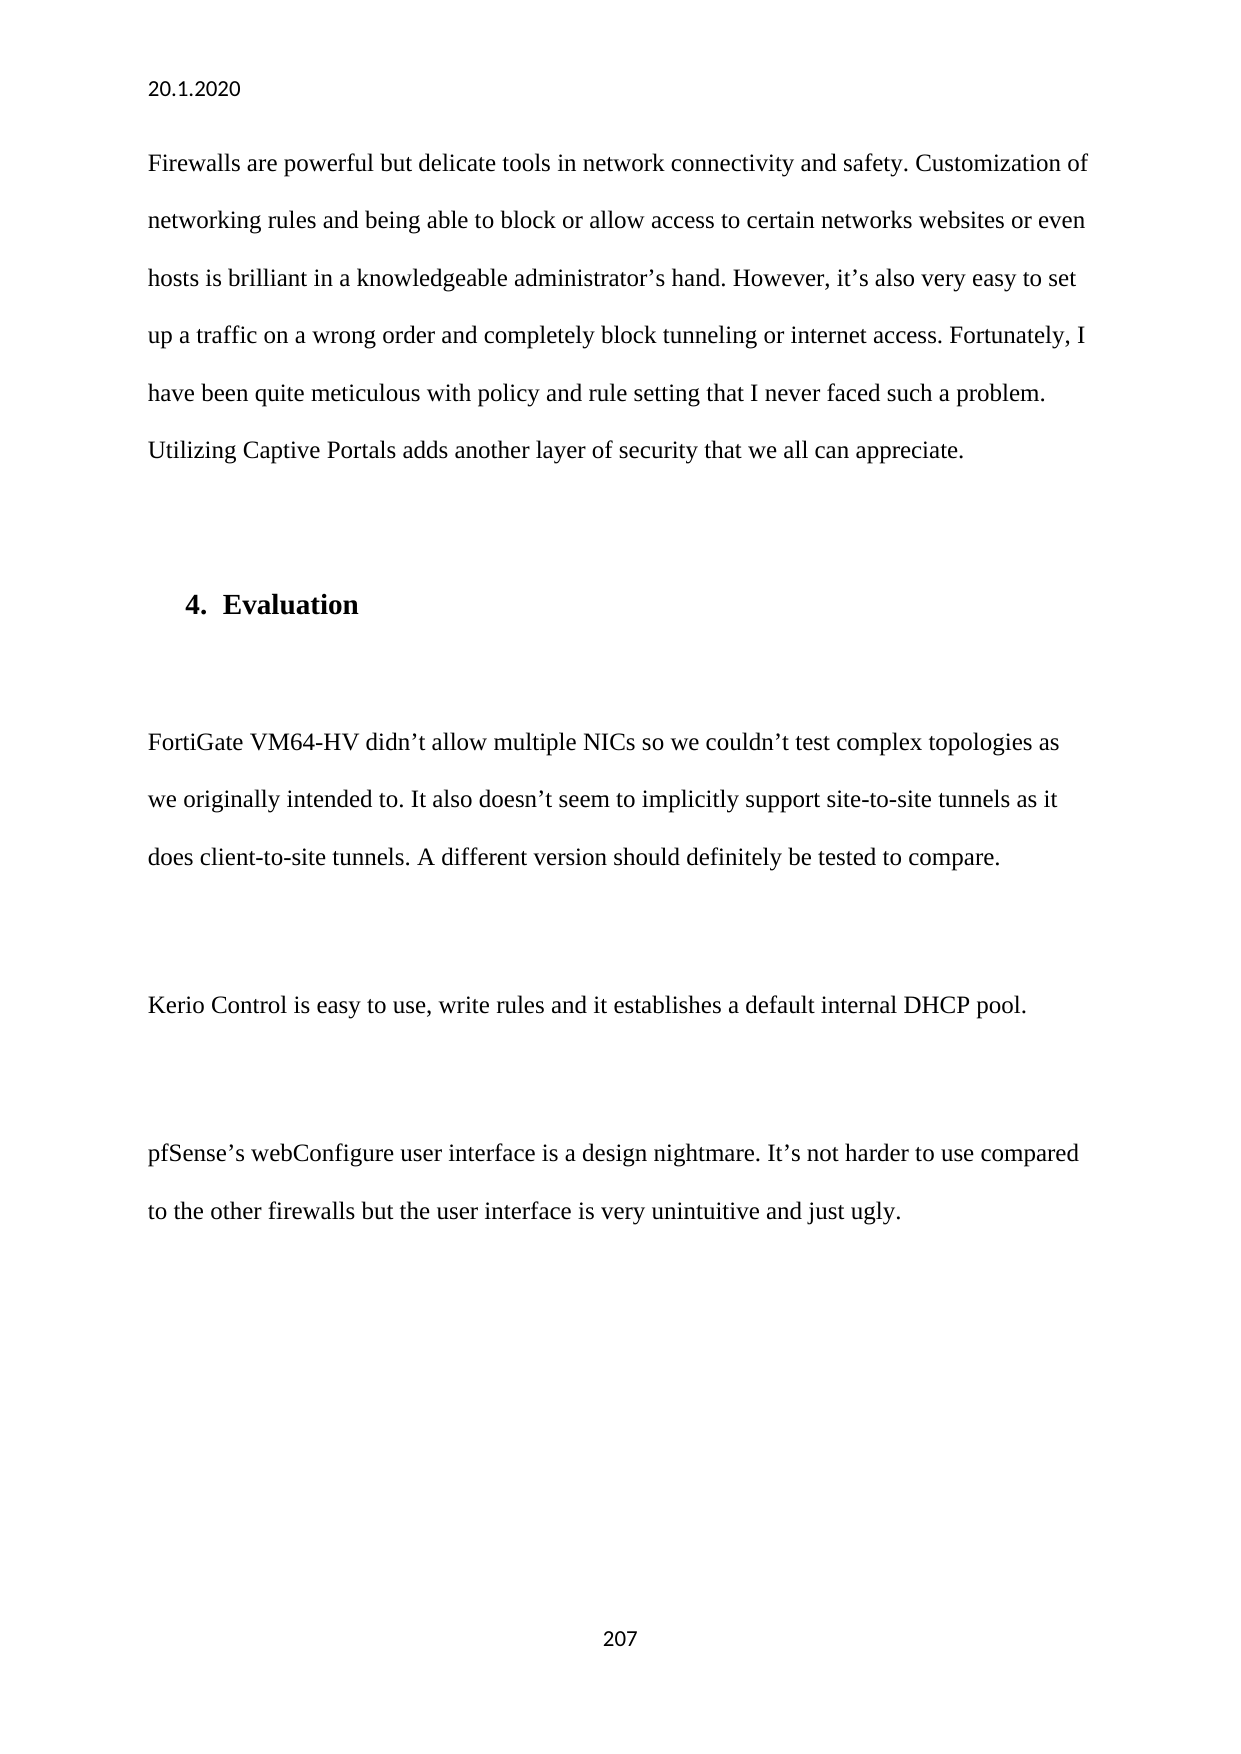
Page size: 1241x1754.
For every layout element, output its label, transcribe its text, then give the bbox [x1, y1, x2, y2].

text pfSense’s webConfigure user interface is a design nightmare. It’s not harder to use compared to the other firewalls but the user interface is very unintuitive and just ugly. [148, 1138, 1093, 1225]
text Firewalls are powerful but delicate tools in network connectivity and safety. Customization of networking rules and being able to block or allow access to certain networks websites or even hosts is brilliant in a knowledgeable administrator’s hand. However, it’s also very easy to set up a traffic on a wrong order and completely block tunneling or internet access. Fortunately, I have been quite meticulous with policy and rule setting that I never faced such a problem. Utilizing Captive Portals adds another layer of security that we all can appreciate. [148, 148, 1093, 464]
text FortiGate VM64-HV didn’t allow multiple NICs so we couldn’t test complex topologies as we originally intended to. It also doesn’t seem to implicitly support site-to-site tunnels as it does client-to-site tunnels. A different version should definitely be tested to compare. [148, 727, 1093, 871]
text Kerio Control is easy to use, write rules and it establishes a default internal DHCP pool. [148, 990, 1093, 1019]
subtitle Evaluation [185, 587, 1093, 621]
